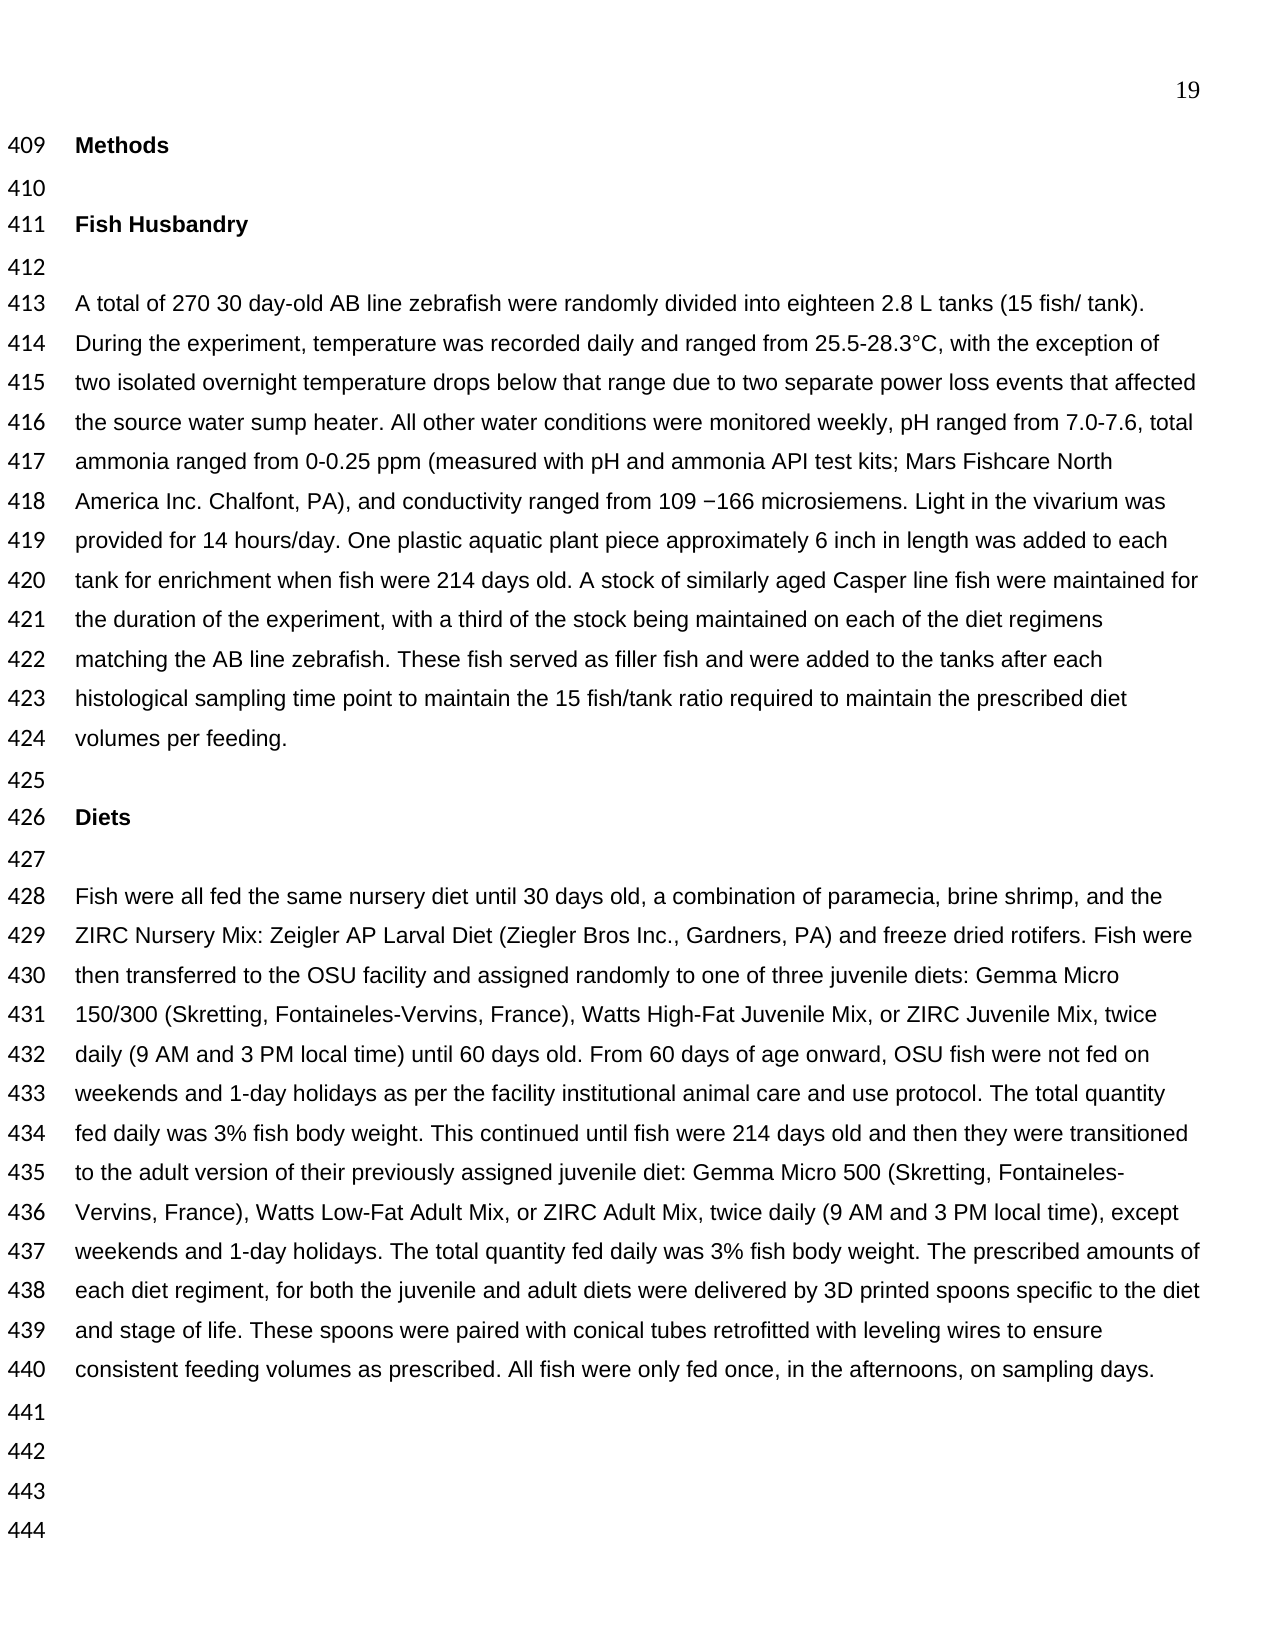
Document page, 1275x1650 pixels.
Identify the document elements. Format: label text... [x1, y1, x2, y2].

text Diets [75, 804, 1200, 830]
text A total of 270 30 day-old AB line zebrafish were randomly divided into eighteen 2.8 L tanks (15 fish/ tank). During the experiment, temperature was recorded daily and ranged from 25.5-28.3°C, with the exception of two isolated overnight temperature drops below that range due to two separate power loss events that affected the source water sump heater. All other water conditions were monitored weekly, pH ranged from 7.0-7.6, total ammonia ranged from 0-0.25 ppm (measured with pH and ammonia API test kits; Mars Fishcare North America Inc. Chalfont, PA), and conductivity ranged from 109 −166 microsiemens. Light in the vivarium was provided for 14 hours/day. One plastic aquatic plant piece approximately 6 inch in length was added to each tank for enrichment when fish were 214 days old. A stock of similarly aged Casper line fish were maintained for the duration of the experiment, with a third of the stock being maintained on each of the diet regimens matching the AB line zebrafish. These fish served as filler fish and were added to the tanks after each histological sampling time point to maintain the 15 fish/tank ratio required to maintain the prescribed diet volumes per feeding. [75, 290, 1200, 751]
text Methods [75, 132, 1200, 159]
text Fish Husbandry [75, 211, 1200, 238]
text Fish were all fed the same nursery diet until 30 days old, a combination of paramecia, brine shrimp, and the ZIRC Nursery Mix: Zeigler AP Larval Diet (Ziegler Bros Inc., Gardners, PA) and freeze dried rotifers. Fish were then transferred to the OSU facility and assigned randomly to one of three juvenile diets: Gemma Micro 150/300 (Skretting, Fontaine­les-Vervins, France), Watts High-Fat Juvenile Mix, or ZIRC Juvenile Mix, twice daily (9 AM and 3 PM local time) until 60 days old. From 60 days of age onward, OSU fish were not fed on weekends and 1-day holidays as per the facility institutional animal care and use protocol. The total quantity fed daily was 3% fish body weight. This continued until fish were 214 days old and then they were transitioned to the adult version of their previously assigned juvenile diet: Gemma Micro 500 (Skretting, Fontaine­les-Vervins, France), Watts Low-Fat Adult Mix, or ZIRC Adult Mix, twice daily (9 AM and 3 PM local time), except weekends and 1-day holidays. The total quantity fed daily was 3% fish body weight. The prescribed amounts of each diet regiment, for both the juvenile and adult diets were delivered by 3D printed spoons specific to the diet and stage of life. These spoons were paired with conical tubes retrofitted with leveling wires to ensure consistent feeding volumes as prescribed. All fish were only fed once, in the afternoons, on sampling days. [75, 883, 1200, 1383]
